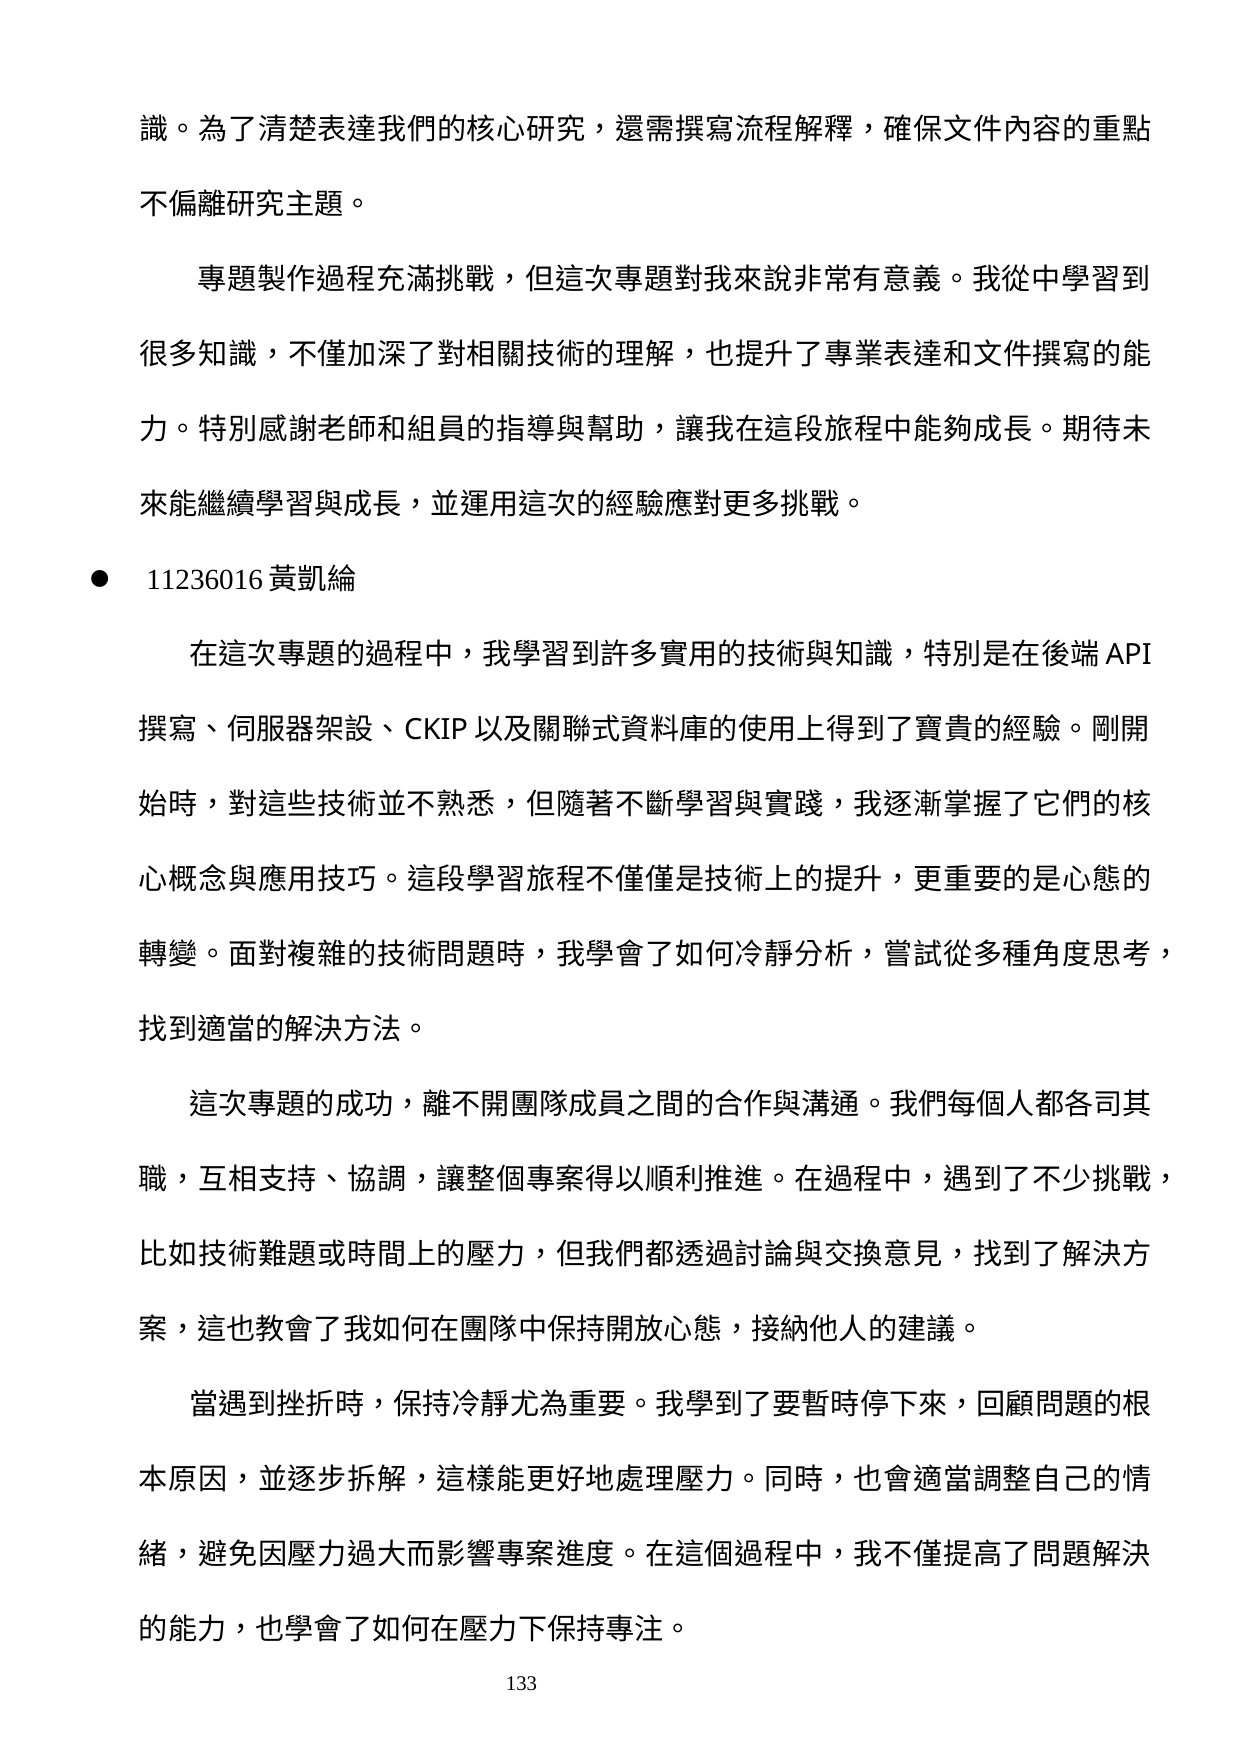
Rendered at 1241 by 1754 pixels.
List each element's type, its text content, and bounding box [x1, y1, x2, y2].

text 這次專題的成功，離不開團隊成員之間的合作與溝通。我們每個人都各司其職，互相支持、協調，讓整個專案得以順利推進。在過程中，遇到了不少挑戰，比如技術難題或時間上的壓力，但我們都透過討論與交換意見，找到了解決方案，這也教會了我如何在團隊中保持開放心態，接納他人的建議。 [139, 1064, 1152, 1364]
text 在這次專題的過程中，我學習到許多實用的技術與知識，特別是在後端API撰寫、伺服器架設、CKIP以及關聯式資料庫的使用上得到了寶貴的經驗。剛開始時，對這些技術並不熟悉，但隨著不斷學習與實踐，我逐漸掌握了它們的核心概念與應用技巧。這段學習旅程不僅僅是技術上的提升，更重要的是心態的轉變。面對複雜的技術問題時，我學會了如何冷靜分析，嘗試從多種角度思考，找到適當的解決方法。 [139, 614, 1152, 1064]
list 11236016黃凱綸 [89, 539, 1152, 614]
text 當遇到挫折時，保持冷靜尤為重要。我學到了要暫時停下來，回顧問題的根本原因，並逐步拆解，這樣能更好地處理壓力。同時，也會適當調整自己的情緒，避免因壓力過大而影響專案進度。在這個過程中，我不僅提高了問題解決的能力，也學會了如何在壓力下保持專注。 [139, 1364, 1152, 1664]
list 專題製作過程充滿挑戰，但這次專題對我來說非常有意義。我從中學習到很多知識，不僅加深了對相關技術的理解，也提升了專業表達和文件撰寫的能力。特別感謝老師和組員的指導與幫助，讓我在這段旅程中能夠成長。期待未來能繼續學習與成長，並運用這次的經驗應對更多挑戰。 [139, 239, 1152, 539]
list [139, 89, 1152, 239]
